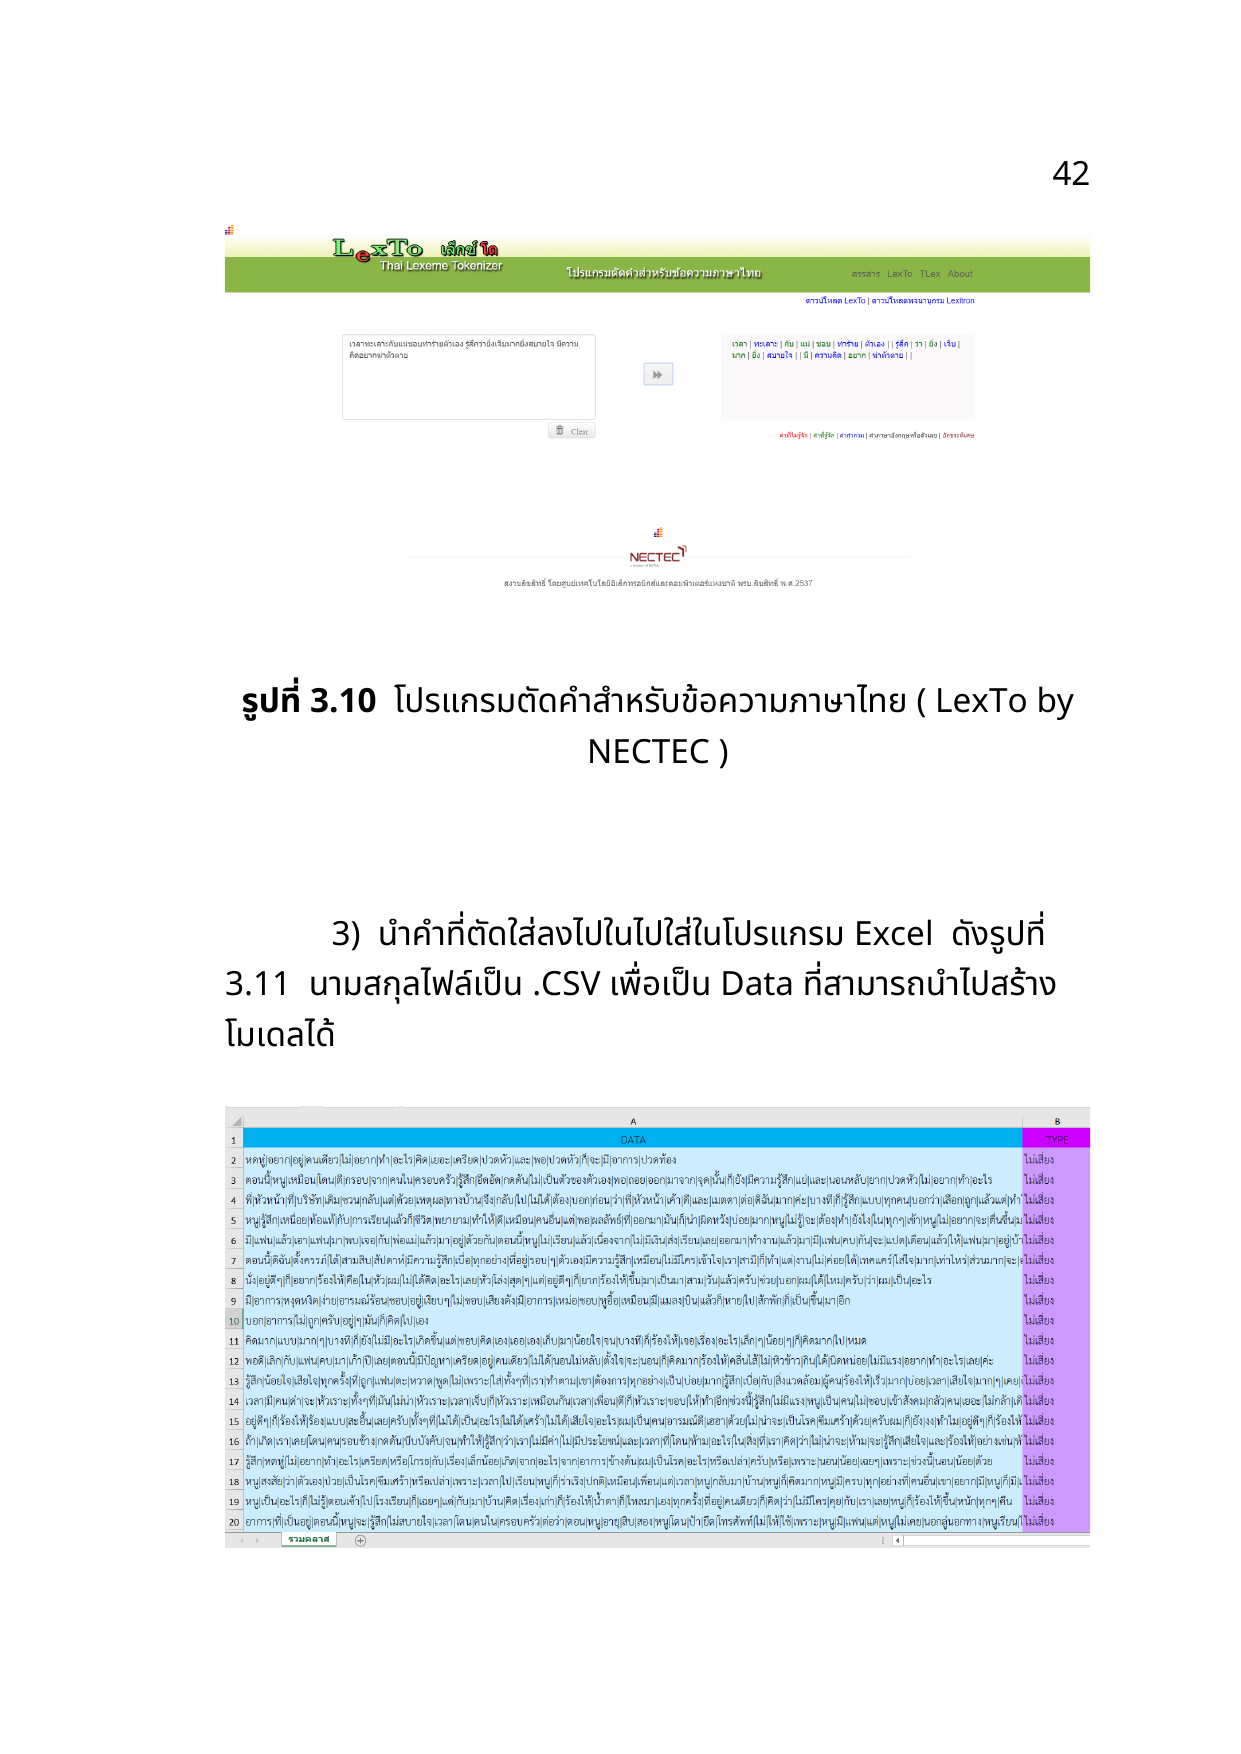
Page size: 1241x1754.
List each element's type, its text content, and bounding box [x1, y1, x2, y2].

text รูปที่ 3.10 โปรแกรมตัดคำสำหรับข้อความภาษาไทย ( LexTo by NECTEC ) [225, 677, 1090, 773]
text 3) นำคำที่ตัดใส่ลงไปในไปใส่ในโปรแกรม Excel ดังรูปที่ 3.11 นามสกุลไฟล์เป็น .CSV เพื่อเป็น Data ที่สามารถนำไปสร้างโมเดลได้ [225, 909, 1090, 1061]
picture [225, 1106, 1091, 1548]
picture [225, 225, 1091, 632]
